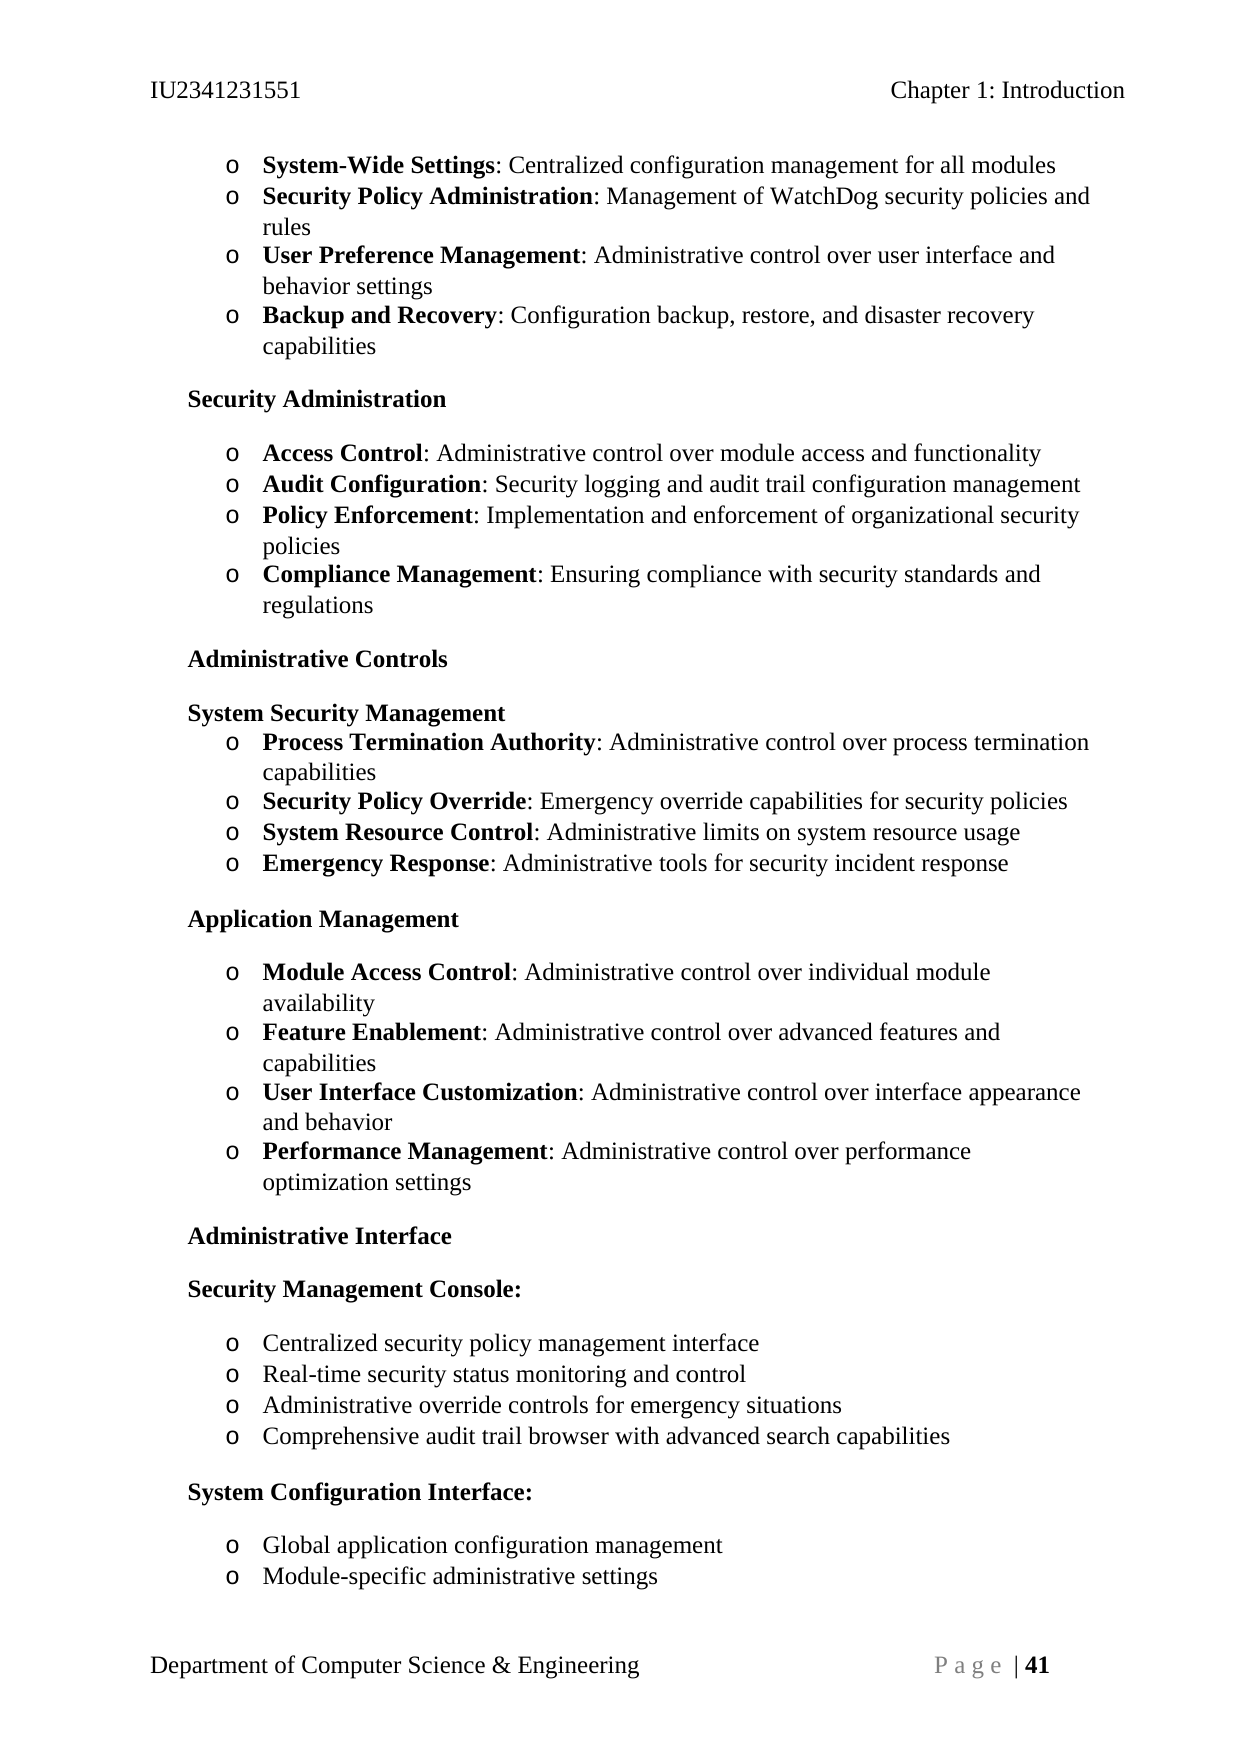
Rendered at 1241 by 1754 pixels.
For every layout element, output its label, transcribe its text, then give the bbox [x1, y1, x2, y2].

list Centralized security policy management interface [225, 1328, 1090, 1359]
list Feature Enablement: Administrative control over advanced features and capabilities [225, 1017, 1090, 1077]
list User Preference Management: Administrative control over user interface and behavior settings [225, 240, 1090, 300]
list Security Policy Administration: Management of WatchDog security policies and rules [225, 181, 1090, 240]
text Application Management [187, 904, 1090, 932]
list System-Wide Settings: Centralized configuration management for all modules [225, 150, 1090, 181]
text Security Management Console: [187, 1274, 1090, 1303]
text Security Administration [187, 384, 1090, 413]
list Audit Configuration: Security logging and audit trail configuration management [225, 469, 1090, 500]
text Administrative Interface [187, 1221, 1090, 1249]
text System Configuration Interface: [187, 1477, 1090, 1505]
list Emergency Response: Administrative tools for security incident response [225, 848, 1090, 879]
text System Security Management [187, 698, 1090, 727]
list Global application configuration management [225, 1530, 1090, 1561]
text Administrative Controls [187, 644, 1090, 673]
list User Interface Customization: Administrative control over interface appearance and behavior [225, 1077, 1090, 1136]
list Real-time security status monitoring and control [225, 1359, 1090, 1390]
list Process Termination Authority: Administrative control over process termination capabilities [225, 727, 1090, 786]
list Backup and Recovery: Configuration backup, restore, and disaster recovery capabilities [225, 300, 1090, 359]
list Access Control: Administrative control over module access and functionality [225, 438, 1090, 469]
list Administrative override controls for emergency situations [225, 1390, 1090, 1421]
list Security Policy Override: Emergency override capabilities for security policies [225, 786, 1090, 817]
list Compliance Management: Ensuring compliance with security standards and regulations [225, 559, 1090, 619]
list Module-specific administrative settings [225, 1561, 1090, 1592]
list Comprehensive audit trail browser with advanced search capabilities [225, 1421, 1090, 1452]
list Performance Management: Administrative control over performance optimization settings [225, 1136, 1090, 1196]
list System Resource Control: Administrative limits on system resource usage [225, 817, 1090, 848]
list Module Access Control: Administrative control over individual module availability [225, 957, 1090, 1017]
list Policy Enforcement: Implementation and enforcement of organizational security policies [225, 500, 1090, 559]
